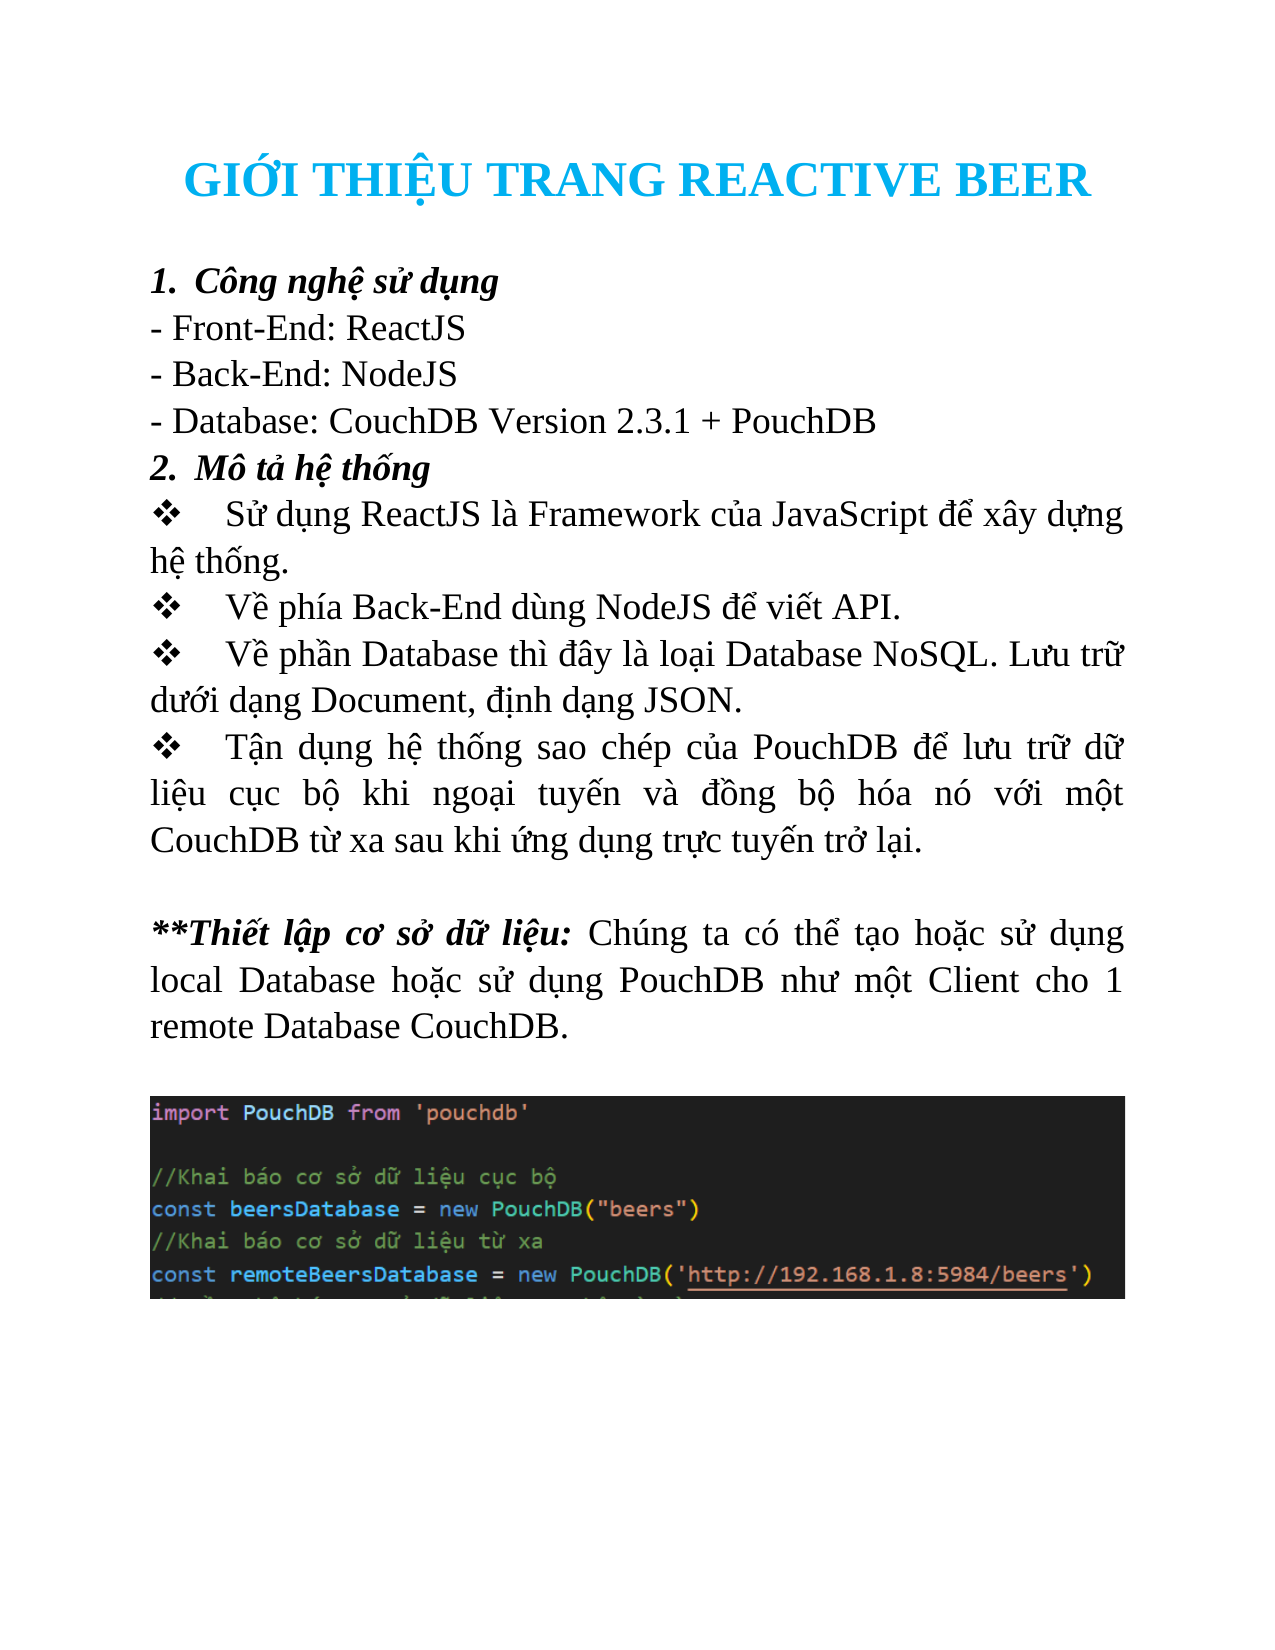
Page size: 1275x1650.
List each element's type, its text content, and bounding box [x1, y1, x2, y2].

list Sử dụng ReactJS là Framework của JavaScript để xây dựng hệ thống. [150, 491, 1125, 581]
list Tận dụng hệ thống sao chép của PouchDB để lưu trữ dữ liệu cục bộ khi ngoại tuyến và đồng bộ hóa nó với một CouchDB từ xa sau khi ứng dụng trực tuyến trở lại. [150, 724, 1125, 861]
picture [150, 1096, 1125, 1299]
list Công nghệ sử dụng [150, 259, 1125, 302]
text - Front-End: ReactJS [150, 305, 1125, 348]
text GIỚI THIỆU TRANG REACTIVE BEER [150, 150, 1125, 207]
list Mô tả hệ thống [150, 445, 1125, 488]
list Về phía Back-End dùng NodeJS để viết API. [150, 584, 1125, 628]
text - Back-End: NodeJS [150, 352, 1125, 395]
text **Thiết lập cơ sở dữ liệu: Chúng ta có thể tạo hoặc sử dụng local Database hoặc sử dụng PouchDB như một Client cho 1 remote Database CouchDB. [150, 911, 1125, 1047]
list Về phần Database thì đây là loại Database NoSQL. Lưu trữ dưới dạng Document, định dạng JSON. [150, 631, 1125, 721]
text - Database: CouchDB Version 2.3.1 + PouchDB [150, 398, 1125, 441]
